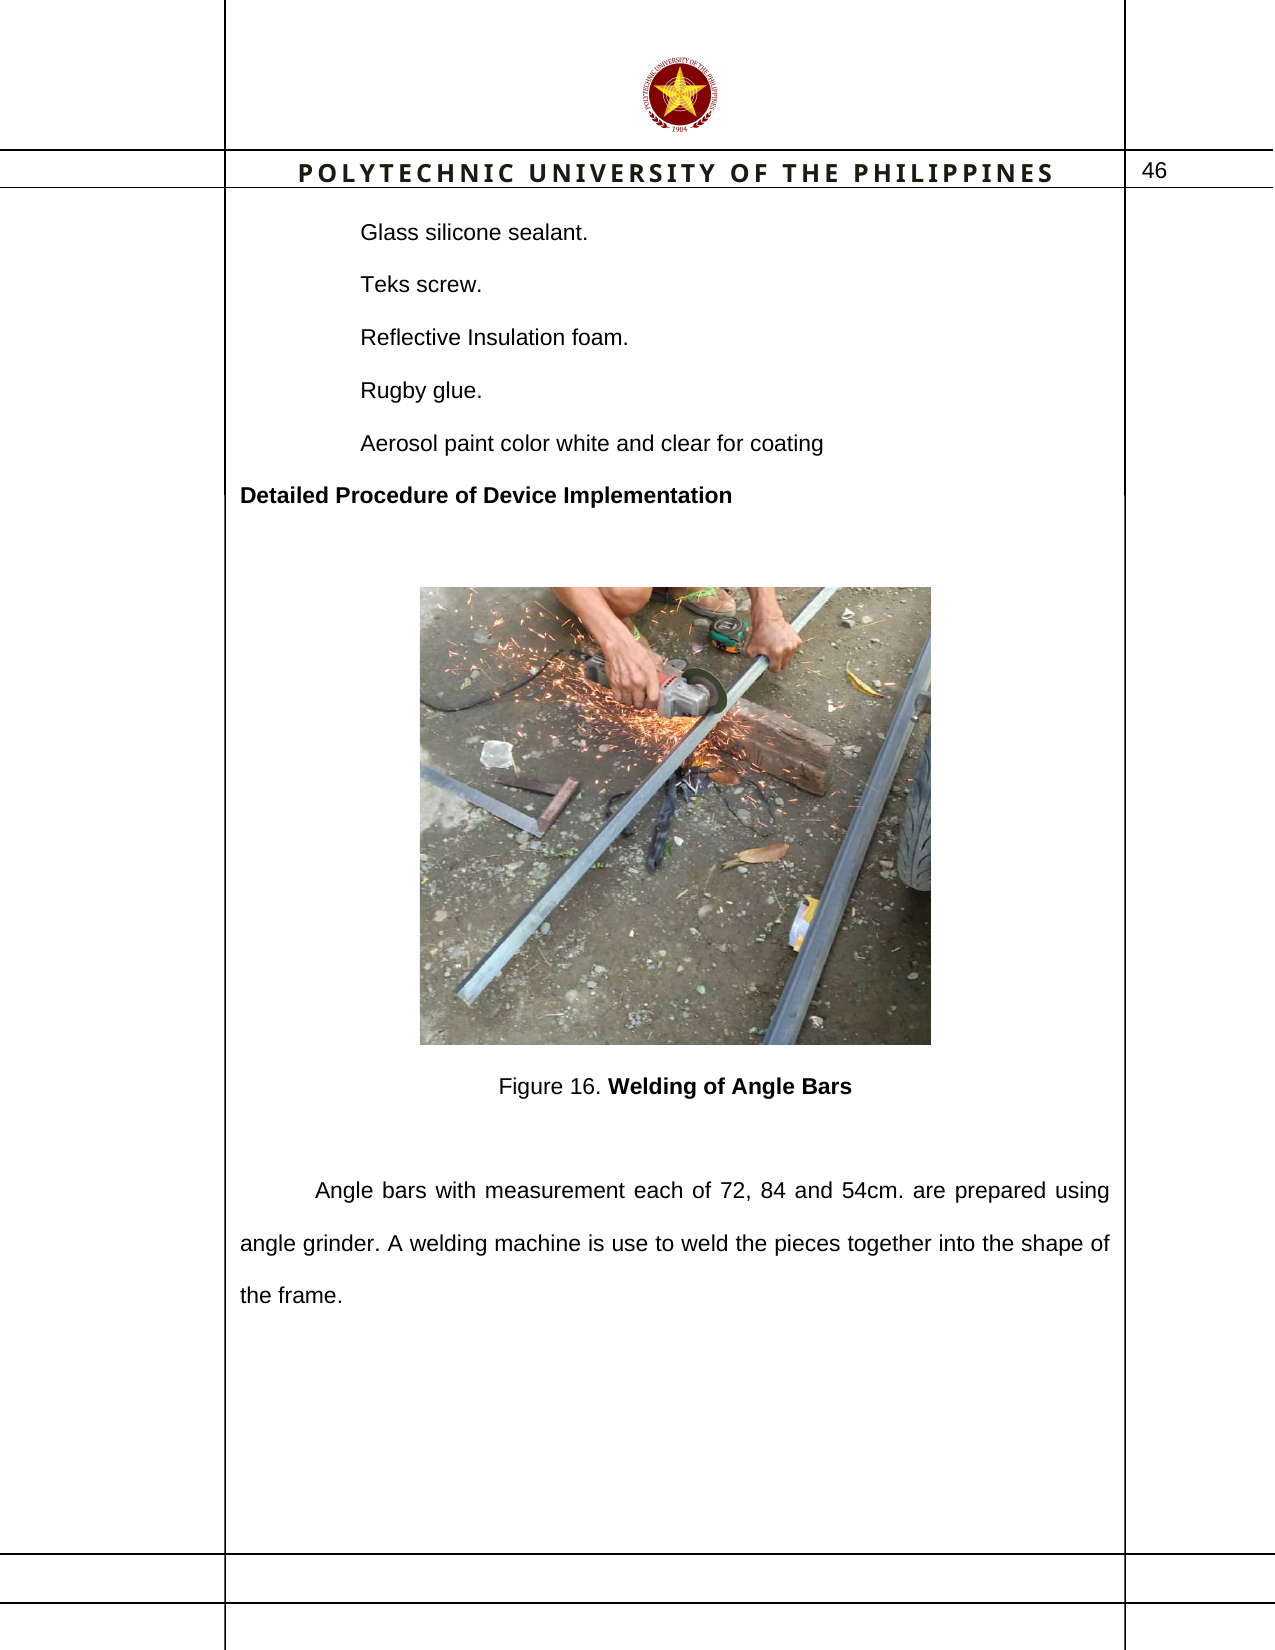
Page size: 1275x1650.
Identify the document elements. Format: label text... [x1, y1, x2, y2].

text Aerosol paint color white and clear for coating [300, 429, 1111, 456]
text Glass silicone sealant. [300, 219, 1111, 245]
picture [419, 587, 931, 1045]
text Angle bars with measurement each of 72, 84 and 54cm. are prepared using angle grinder. A welding machine is use to weld the pieces together into the shape of the frame. [240, 1177, 1111, 1309]
picture [642, 57, 718, 133]
text Teks screw. [300, 271, 1111, 298]
text Figure 16. Welding of Angle Bars [240, 1073, 1111, 1099]
text Detailed Procedure of Device Implementation [240, 482, 1111, 508]
text Rugby glue. [300, 377, 1111, 403]
text Reflective Insulation foam. [300, 324, 1111, 350]
